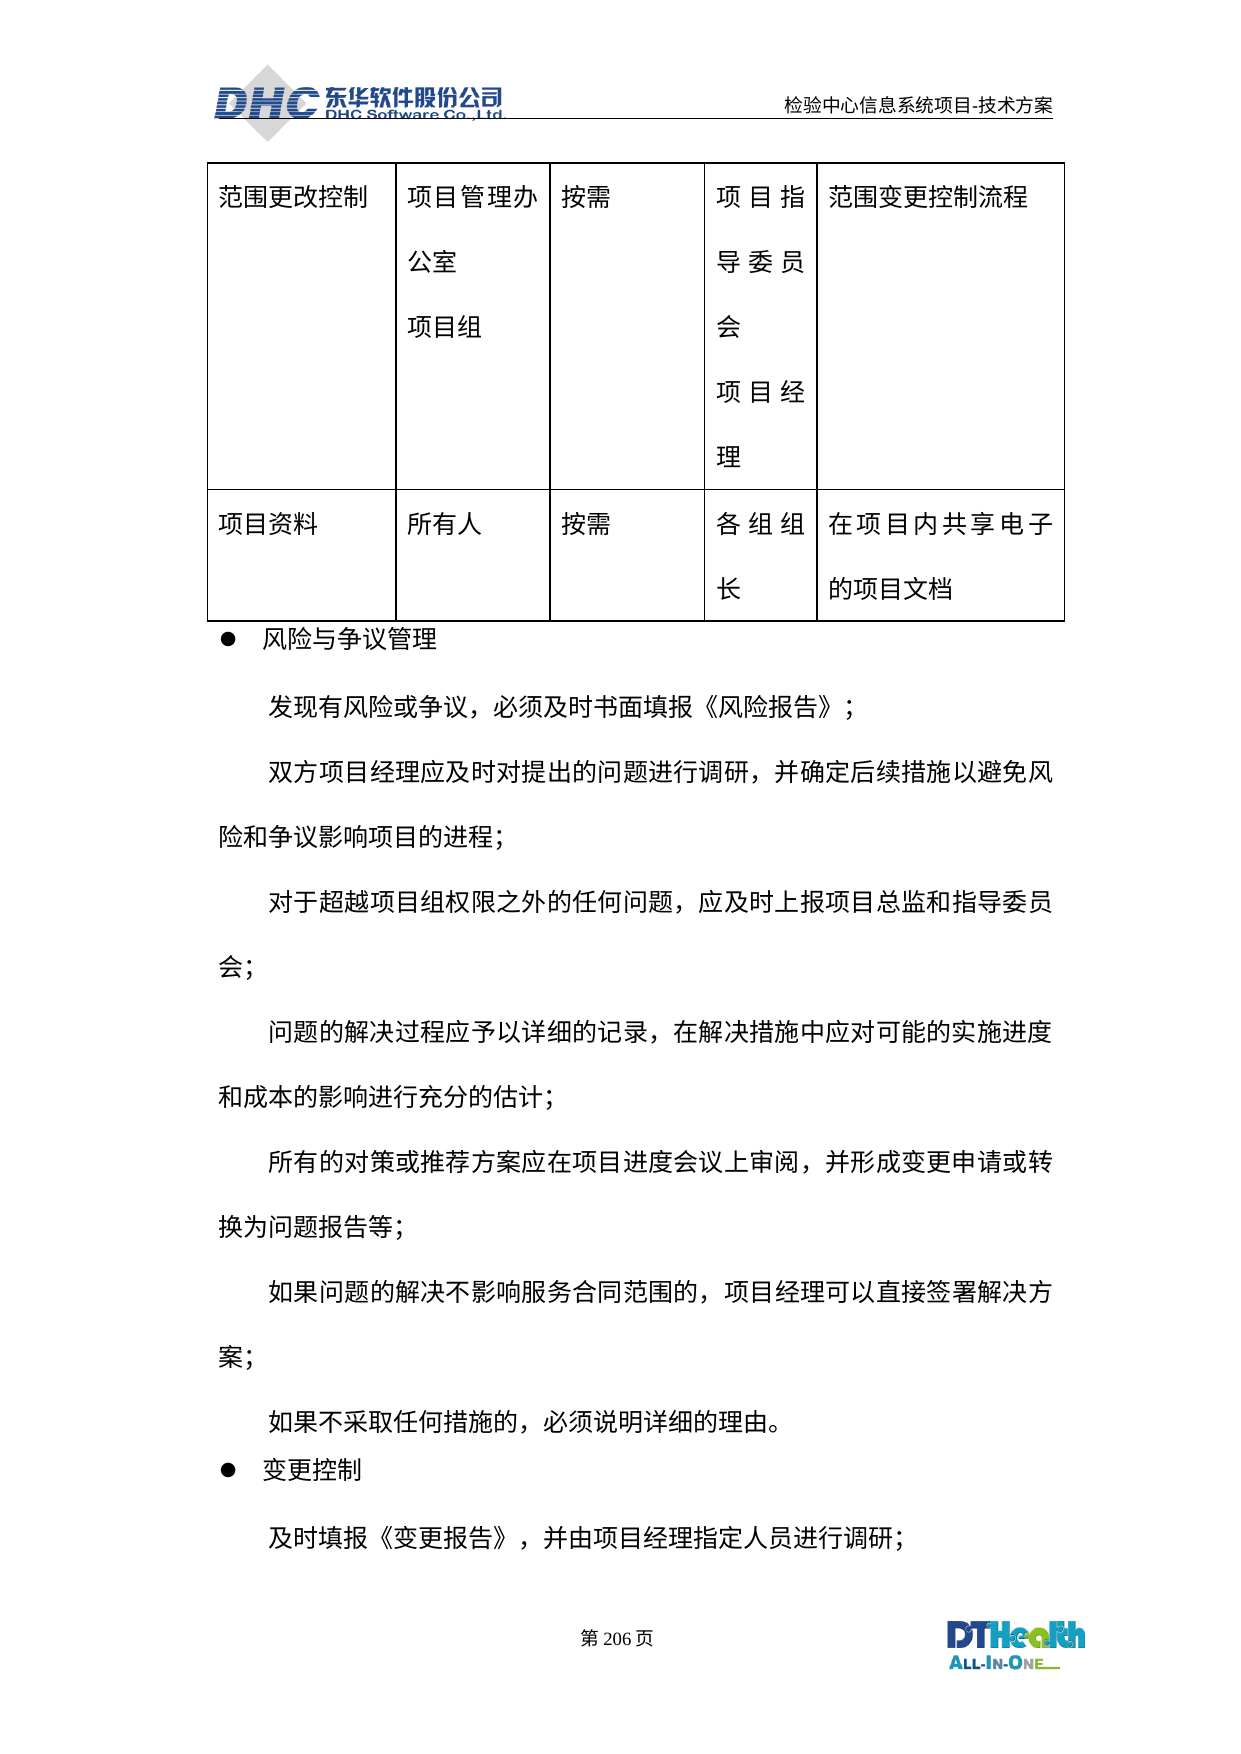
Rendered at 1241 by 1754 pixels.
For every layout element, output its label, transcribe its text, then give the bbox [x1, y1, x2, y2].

text 对于超越项目组权限之外的任何问题，应及时上报项目总监和指导委员会； [218, 868, 1053, 998]
text 如果问题的解决不影响服务合同范围的，项目经理可以直接签署解决方案； [218, 1258, 1053, 1388]
table_cell 项目指导委员会 项目经理 [705, 164, 816, 488]
table_cell 项目资料 [208, 490, 395, 620]
table_cell 所有人 [397, 490, 549, 620]
text 所有的对策或推荐方案应在项目进度会议上审阅，并形成变更申请或转换为问题报告等； [218, 1128, 1053, 1258]
picture [214, 64, 506, 142]
text 发现有风险或争议，必须及时书面填报《风险报告》； [218, 673, 1053, 738]
text 双方项目经理应及时对提出的问题进行调研，并确定后续措施以避免风险和争议影响项目的进程； [218, 738, 1053, 868]
text 问题的解决过程应予以详细的记录，在解决措施中应对可能的实施进度和成本的影响进行充分的估计； [218, 998, 1053, 1128]
table_cell 项目管理办公室 项目组 [397, 164, 549, 488]
list 风险与争议管理 [218, 622, 1053, 656]
table_cell 范围变更控制流程 [818, 164, 1064, 488]
picture [947, 1653, 1061, 1670]
text 如果不采取任何措施的，必须说明详细的理由。 [218, 1388, 1053, 1453]
table_cell 按需 [551, 164, 704, 488]
table_cell 范围更改控制 [208, 164, 395, 488]
text 及时填报《变更报告》，并由项目经理指定人员进行调研； [218, 1504, 1053, 1569]
table_cell 各组组长 [705, 490, 816, 620]
table_cell 按需 [551, 490, 704, 620]
list 变更控制 [218, 1453, 1053, 1487]
picture [947, 1621, 1085, 1648]
table_cell 在项目内共享电子的项目文档 [818, 490, 1064, 620]
